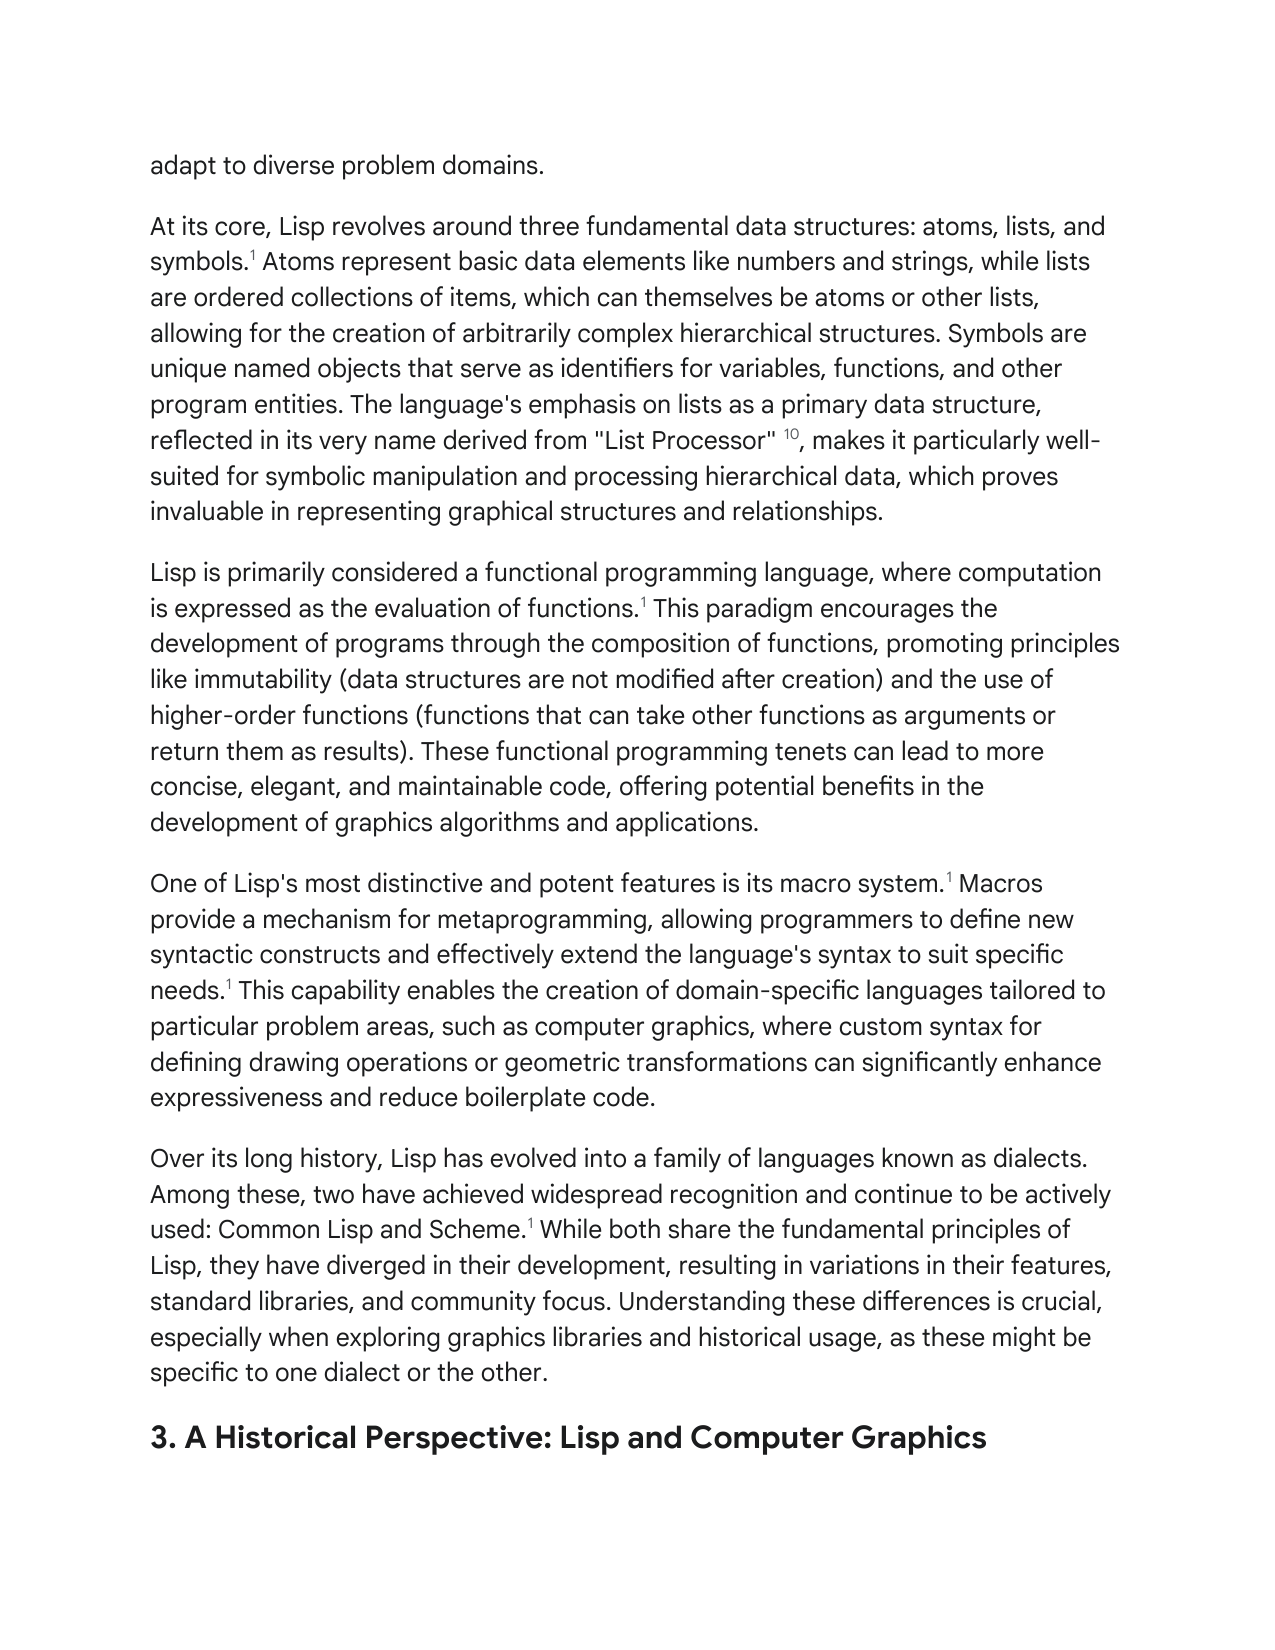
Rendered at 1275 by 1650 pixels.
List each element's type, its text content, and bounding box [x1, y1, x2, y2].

text One of Lisp's most distinctive and potent features is its macro system.1 Macros provide a mechanism for metaprogramming, allowing programmers to define new syntactic constructs and effectively extend the language's syntax to suit specific needs.1 This capability enables the creation of domain-specific languages tailored to particular problem areas, such as computer graphics, where custom syntax for defining drawing operations or geometric transformations can significantly enhance expressiveness and reduce boilerplate code. [150, 868, 1125, 1114]
subtitle 3. A Historical Perspective: Lisp and Computer Graphics [150, 1418, 1125, 1457]
text At its core, Lisp revolves around three fundamental data structures: atoms, lists, and symbols.1 Atoms represent basic data elements like numbers and strings, while lists are ordered collections of items, which can themselves be atoms or other lists, allowing for the creation of arbitrarily complex hierarchical structures. Symbols are unique named objects that serve as identifiers for variables, functions, and other program entities. The language's emphasis on lists as a primary data structure, reflected in its very name derived from "List Processor" 10, makes it particularly well-suited for symbolic manipulation and processing hierarchical data, which proves invaluable in representing graphical structures and relationships. [150, 211, 1125, 528]
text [150, 150, 1125, 181]
text Lisp is primarily considered a functional programming language, where computation is expressed as the evaluation of functions.1 This paradigm encourages the development of programs through the composition of functions, promoting principles like immutability (data structures are not modified after creation) and the use of higher-order functions (functions that can take other functions as arguments or return them as results). These functional programming tenets can lead to more concise, elegant, and maintainable code, offering potential benefits in the development of graphics algorithms and applications. [150, 557, 1125, 839]
text Over its long history, Lisp has evolved into a family of languages known as dialects. Among these, two have achieved widespread recognition and continue to be actively used: Common Lisp and Scheme.1 While both share the fundamental principles of Lisp, they have diverged in their development, resulting in variations in their features, standard libraries, and community focus. Understanding these differences is crucial, especially when exploring graphics libraries and historical usage, as these might be specific to one dialect or the other. [150, 1143, 1125, 1389]
